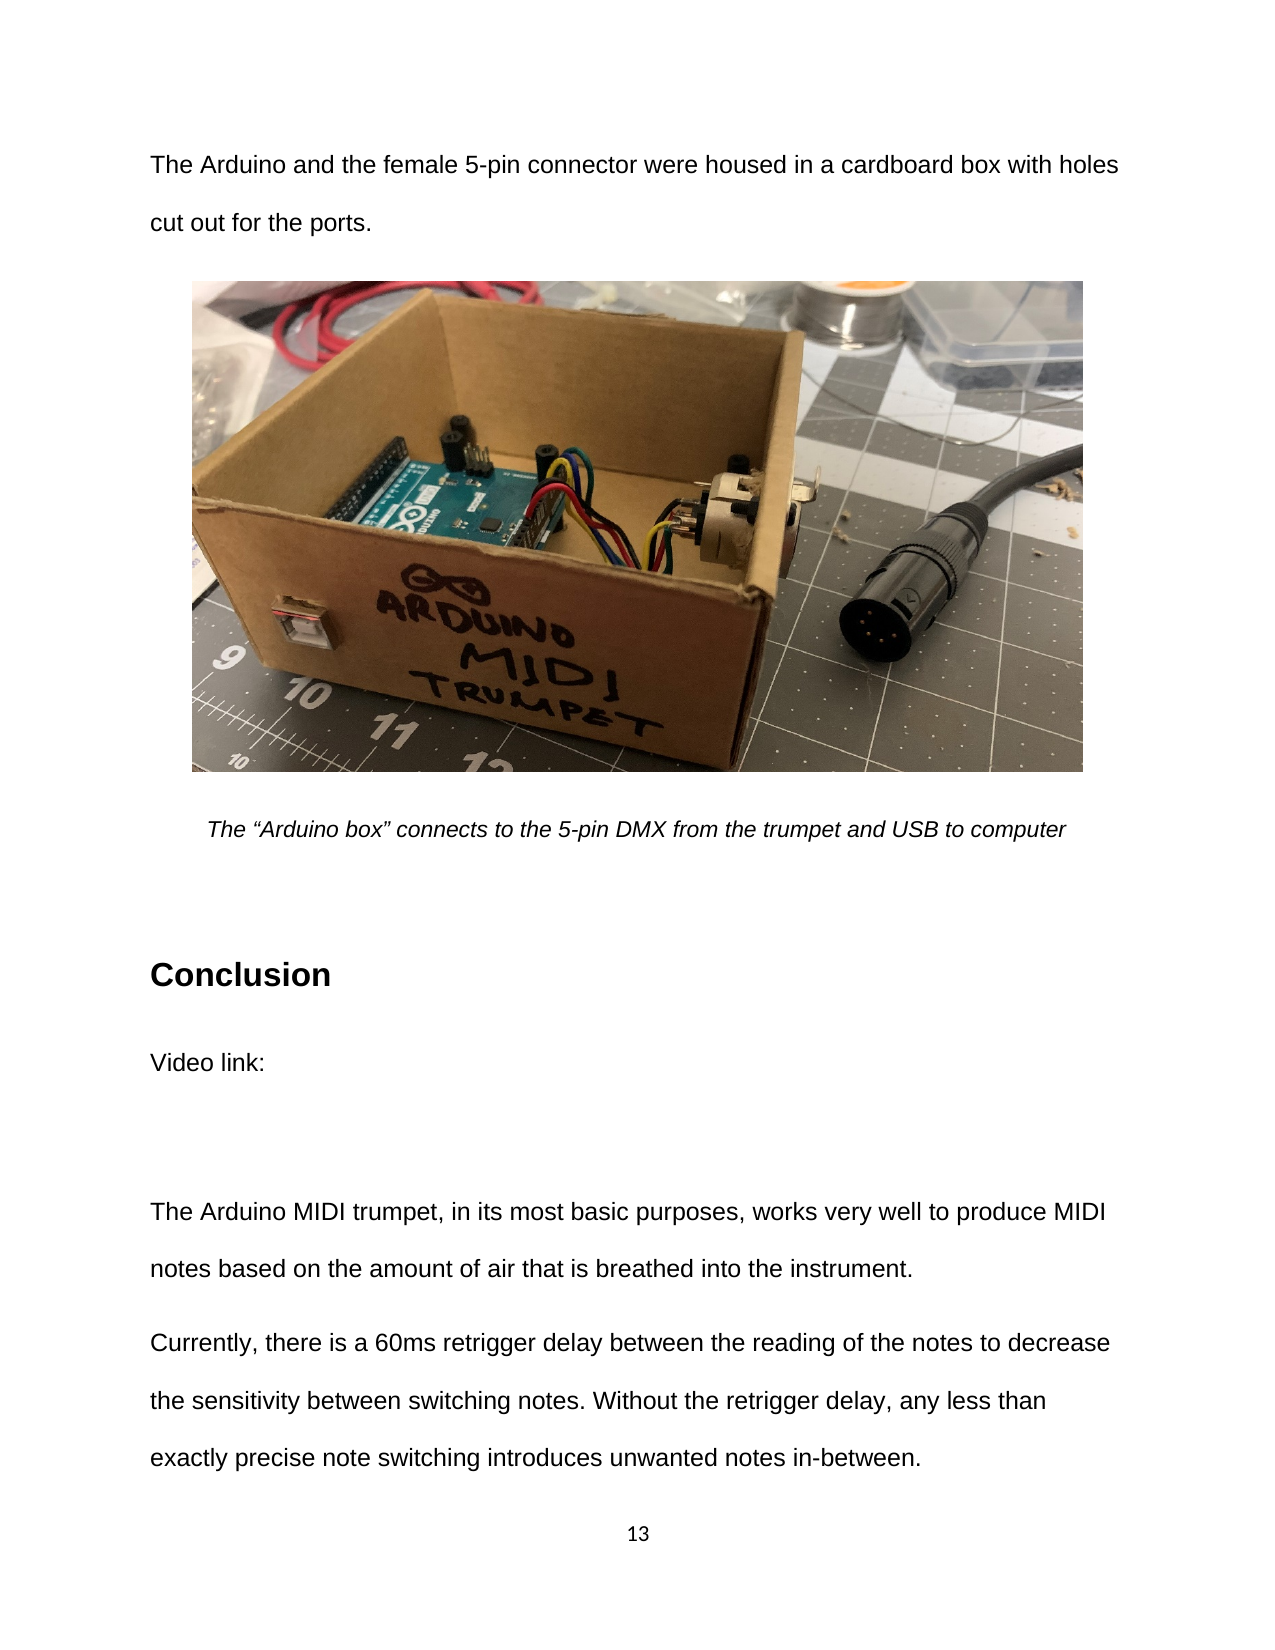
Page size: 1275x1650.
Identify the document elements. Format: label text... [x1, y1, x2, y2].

text Currently, there is a 60ms retrigger delay between the reading of the notes to decrease the sensitivity between switching notes. Without the retrigger delay, any less than exactly precise note switching introduces unwanted notes in-between. [150, 1328, 1125, 1472]
text The Arduino and the female 5-pin connector were housed in a cardboard box with holes cut out for the ports. [150, 150, 1125, 236]
text Video link: [150, 1048, 1125, 1077]
text The Arduino MIDI trumpet, in its most basic purposes, works very well to produce MIDI notes based on the amount of air that is breathed into the instrument. [150, 1197, 1125, 1283]
text Conclusion [150, 955, 1125, 993]
picture [192, 281, 1083, 772]
text The “Arduino box” connects to the 5-pin DMX from the trumpet and USB to computer [150, 816, 1125, 842]
